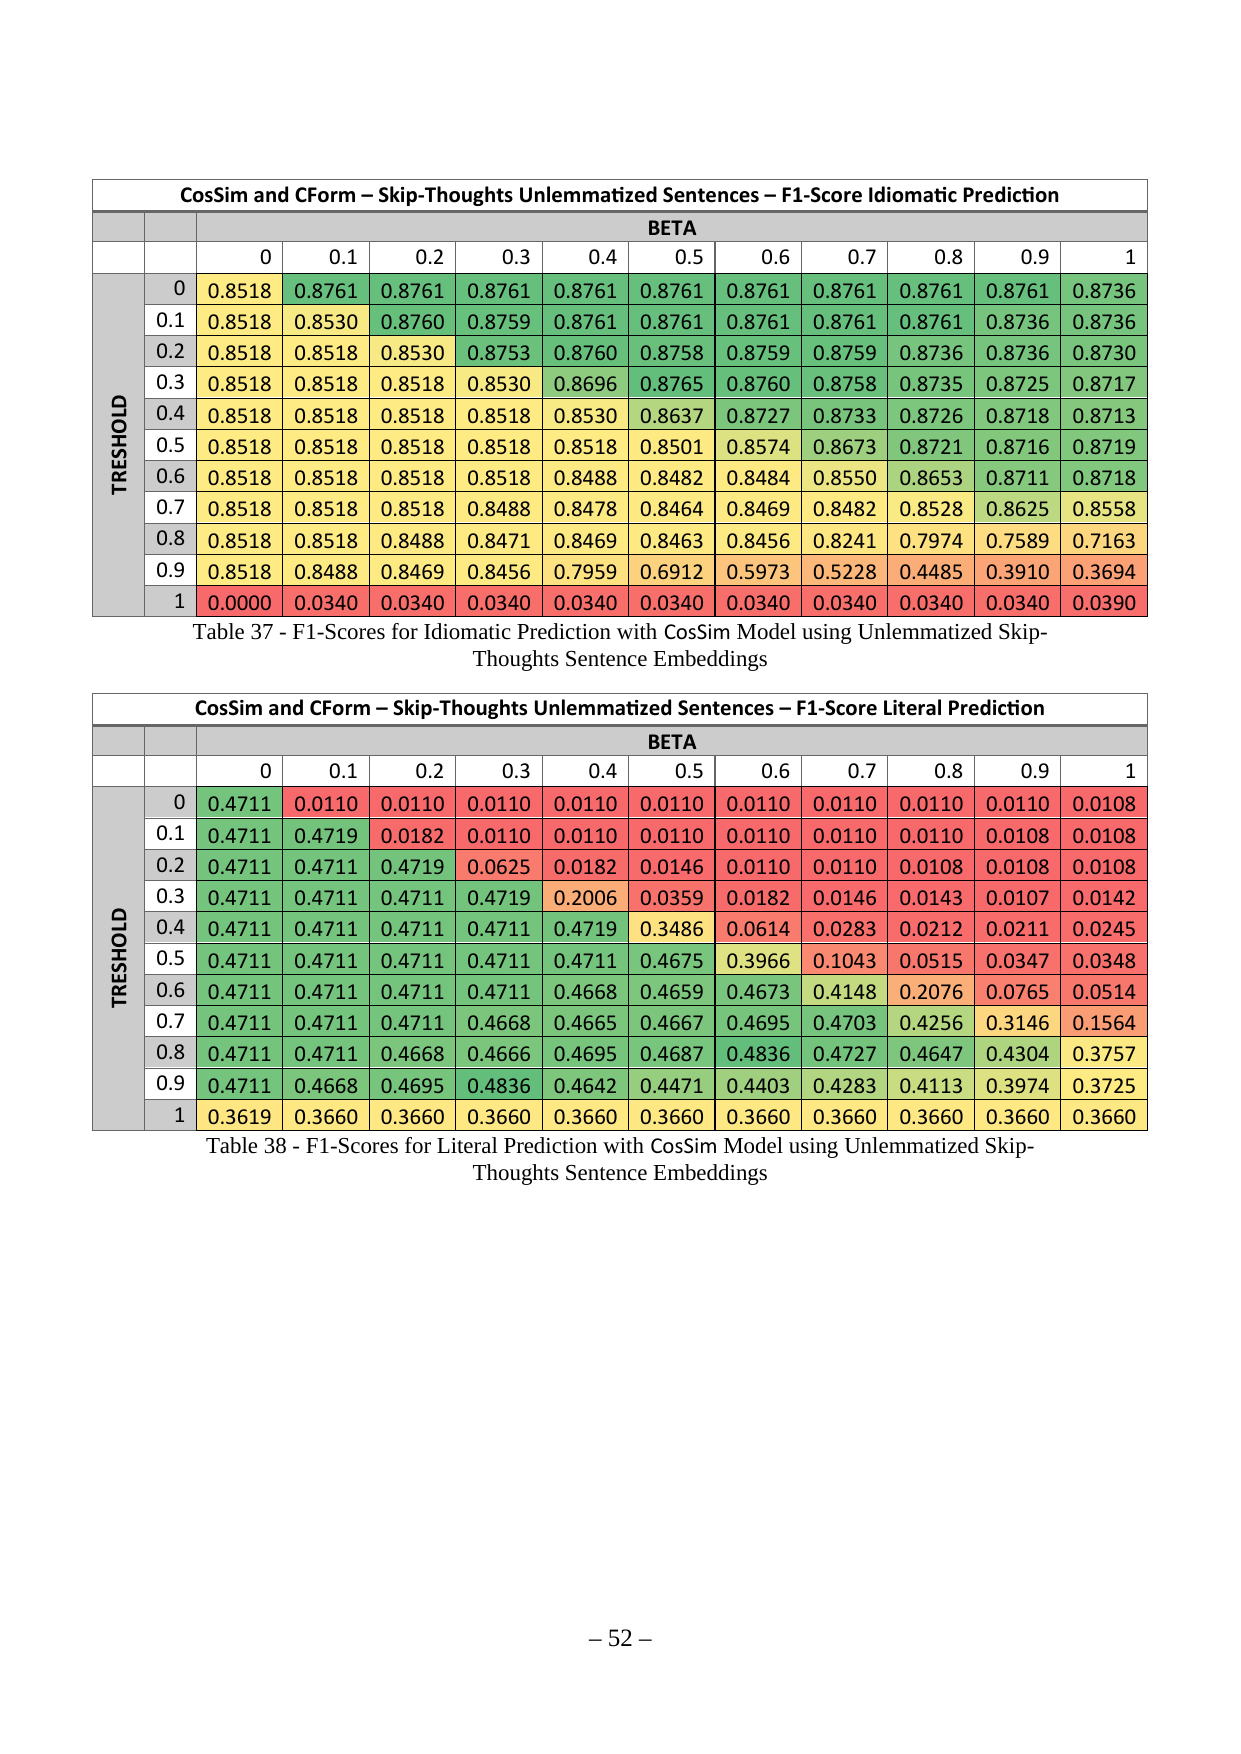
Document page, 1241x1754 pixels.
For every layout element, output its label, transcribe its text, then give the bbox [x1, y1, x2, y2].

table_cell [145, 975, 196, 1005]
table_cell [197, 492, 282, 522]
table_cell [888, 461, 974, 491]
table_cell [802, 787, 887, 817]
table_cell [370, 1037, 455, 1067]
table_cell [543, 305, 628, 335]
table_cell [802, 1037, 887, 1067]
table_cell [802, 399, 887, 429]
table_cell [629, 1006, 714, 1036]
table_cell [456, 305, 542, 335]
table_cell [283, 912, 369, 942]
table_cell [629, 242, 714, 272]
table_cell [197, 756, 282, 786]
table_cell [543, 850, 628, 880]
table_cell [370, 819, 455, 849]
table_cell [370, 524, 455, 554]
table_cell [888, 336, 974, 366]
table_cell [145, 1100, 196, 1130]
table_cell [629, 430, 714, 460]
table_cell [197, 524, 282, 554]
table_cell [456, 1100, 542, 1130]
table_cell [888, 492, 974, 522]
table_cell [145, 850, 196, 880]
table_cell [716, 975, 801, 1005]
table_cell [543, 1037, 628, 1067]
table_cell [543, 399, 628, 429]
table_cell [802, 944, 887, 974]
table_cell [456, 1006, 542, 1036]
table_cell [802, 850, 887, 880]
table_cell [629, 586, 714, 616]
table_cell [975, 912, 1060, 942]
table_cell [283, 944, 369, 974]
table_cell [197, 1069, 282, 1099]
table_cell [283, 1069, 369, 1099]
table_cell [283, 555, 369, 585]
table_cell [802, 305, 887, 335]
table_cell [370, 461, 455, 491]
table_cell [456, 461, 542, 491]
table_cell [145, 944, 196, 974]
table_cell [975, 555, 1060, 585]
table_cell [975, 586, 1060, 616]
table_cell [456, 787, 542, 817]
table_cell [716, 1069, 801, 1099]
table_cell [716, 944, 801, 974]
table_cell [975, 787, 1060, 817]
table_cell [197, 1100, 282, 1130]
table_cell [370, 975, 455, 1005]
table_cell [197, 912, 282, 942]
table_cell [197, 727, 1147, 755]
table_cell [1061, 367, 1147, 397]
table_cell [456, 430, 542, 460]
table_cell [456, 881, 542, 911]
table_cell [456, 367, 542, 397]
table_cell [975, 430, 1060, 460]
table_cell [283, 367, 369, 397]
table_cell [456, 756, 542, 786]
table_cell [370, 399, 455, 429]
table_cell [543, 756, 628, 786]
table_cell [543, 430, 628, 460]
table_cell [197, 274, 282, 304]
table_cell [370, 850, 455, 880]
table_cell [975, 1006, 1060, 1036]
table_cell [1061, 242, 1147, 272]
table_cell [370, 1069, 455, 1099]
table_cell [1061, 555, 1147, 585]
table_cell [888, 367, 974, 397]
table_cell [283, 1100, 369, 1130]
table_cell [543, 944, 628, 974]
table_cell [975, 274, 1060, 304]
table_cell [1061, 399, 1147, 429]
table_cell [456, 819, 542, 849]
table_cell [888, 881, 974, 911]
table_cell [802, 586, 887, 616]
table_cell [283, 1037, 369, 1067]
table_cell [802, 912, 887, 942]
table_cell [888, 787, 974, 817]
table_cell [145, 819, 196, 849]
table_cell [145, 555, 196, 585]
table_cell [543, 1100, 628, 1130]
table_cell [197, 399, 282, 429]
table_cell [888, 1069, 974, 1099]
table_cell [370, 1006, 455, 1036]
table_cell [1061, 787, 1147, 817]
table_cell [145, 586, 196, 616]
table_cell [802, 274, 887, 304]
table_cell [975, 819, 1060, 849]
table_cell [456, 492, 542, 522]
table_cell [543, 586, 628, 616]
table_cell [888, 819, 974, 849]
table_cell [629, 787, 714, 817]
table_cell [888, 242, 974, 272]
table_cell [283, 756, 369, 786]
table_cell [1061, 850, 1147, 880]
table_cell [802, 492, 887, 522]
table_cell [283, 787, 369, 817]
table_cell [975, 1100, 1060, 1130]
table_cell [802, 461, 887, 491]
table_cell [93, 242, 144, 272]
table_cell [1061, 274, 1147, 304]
text Table 38 - F1-Scores for Literal Prediction with CosSim Model using Unlemmatized Skip-Thoughts Sentence Embeddings [187, 1131, 1053, 1185]
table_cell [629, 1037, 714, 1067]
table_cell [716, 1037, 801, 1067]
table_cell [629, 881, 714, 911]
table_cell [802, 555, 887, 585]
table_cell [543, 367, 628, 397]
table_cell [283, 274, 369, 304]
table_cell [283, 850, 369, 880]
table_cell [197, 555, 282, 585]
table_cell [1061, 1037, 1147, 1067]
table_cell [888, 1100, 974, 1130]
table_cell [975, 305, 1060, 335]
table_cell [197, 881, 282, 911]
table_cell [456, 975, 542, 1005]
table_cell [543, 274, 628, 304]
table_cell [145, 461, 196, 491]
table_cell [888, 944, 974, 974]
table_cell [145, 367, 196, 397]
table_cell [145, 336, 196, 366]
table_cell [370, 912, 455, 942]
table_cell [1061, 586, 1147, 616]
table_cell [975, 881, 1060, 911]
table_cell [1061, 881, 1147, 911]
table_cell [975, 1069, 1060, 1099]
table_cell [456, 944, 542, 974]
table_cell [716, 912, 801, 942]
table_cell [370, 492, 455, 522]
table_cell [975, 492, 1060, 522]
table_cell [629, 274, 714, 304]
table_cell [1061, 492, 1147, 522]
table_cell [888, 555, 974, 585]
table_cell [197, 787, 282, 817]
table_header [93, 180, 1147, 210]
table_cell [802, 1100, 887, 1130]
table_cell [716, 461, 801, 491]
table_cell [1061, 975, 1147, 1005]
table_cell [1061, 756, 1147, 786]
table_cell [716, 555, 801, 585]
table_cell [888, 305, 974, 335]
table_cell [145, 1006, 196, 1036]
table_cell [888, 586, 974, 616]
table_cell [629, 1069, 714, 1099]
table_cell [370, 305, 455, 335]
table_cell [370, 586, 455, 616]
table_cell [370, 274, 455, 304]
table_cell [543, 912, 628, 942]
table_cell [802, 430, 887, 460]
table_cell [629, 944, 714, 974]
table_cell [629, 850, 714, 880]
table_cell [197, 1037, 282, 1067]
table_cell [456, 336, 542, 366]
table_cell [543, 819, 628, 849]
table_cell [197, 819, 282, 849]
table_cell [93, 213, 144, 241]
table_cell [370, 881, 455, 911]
text Table 37 - F1-Scores for Idiomatic Prediction with CosSim Model using Unlemmatized Skip-Thoughts Sentence Embeddings [187, 617, 1053, 672]
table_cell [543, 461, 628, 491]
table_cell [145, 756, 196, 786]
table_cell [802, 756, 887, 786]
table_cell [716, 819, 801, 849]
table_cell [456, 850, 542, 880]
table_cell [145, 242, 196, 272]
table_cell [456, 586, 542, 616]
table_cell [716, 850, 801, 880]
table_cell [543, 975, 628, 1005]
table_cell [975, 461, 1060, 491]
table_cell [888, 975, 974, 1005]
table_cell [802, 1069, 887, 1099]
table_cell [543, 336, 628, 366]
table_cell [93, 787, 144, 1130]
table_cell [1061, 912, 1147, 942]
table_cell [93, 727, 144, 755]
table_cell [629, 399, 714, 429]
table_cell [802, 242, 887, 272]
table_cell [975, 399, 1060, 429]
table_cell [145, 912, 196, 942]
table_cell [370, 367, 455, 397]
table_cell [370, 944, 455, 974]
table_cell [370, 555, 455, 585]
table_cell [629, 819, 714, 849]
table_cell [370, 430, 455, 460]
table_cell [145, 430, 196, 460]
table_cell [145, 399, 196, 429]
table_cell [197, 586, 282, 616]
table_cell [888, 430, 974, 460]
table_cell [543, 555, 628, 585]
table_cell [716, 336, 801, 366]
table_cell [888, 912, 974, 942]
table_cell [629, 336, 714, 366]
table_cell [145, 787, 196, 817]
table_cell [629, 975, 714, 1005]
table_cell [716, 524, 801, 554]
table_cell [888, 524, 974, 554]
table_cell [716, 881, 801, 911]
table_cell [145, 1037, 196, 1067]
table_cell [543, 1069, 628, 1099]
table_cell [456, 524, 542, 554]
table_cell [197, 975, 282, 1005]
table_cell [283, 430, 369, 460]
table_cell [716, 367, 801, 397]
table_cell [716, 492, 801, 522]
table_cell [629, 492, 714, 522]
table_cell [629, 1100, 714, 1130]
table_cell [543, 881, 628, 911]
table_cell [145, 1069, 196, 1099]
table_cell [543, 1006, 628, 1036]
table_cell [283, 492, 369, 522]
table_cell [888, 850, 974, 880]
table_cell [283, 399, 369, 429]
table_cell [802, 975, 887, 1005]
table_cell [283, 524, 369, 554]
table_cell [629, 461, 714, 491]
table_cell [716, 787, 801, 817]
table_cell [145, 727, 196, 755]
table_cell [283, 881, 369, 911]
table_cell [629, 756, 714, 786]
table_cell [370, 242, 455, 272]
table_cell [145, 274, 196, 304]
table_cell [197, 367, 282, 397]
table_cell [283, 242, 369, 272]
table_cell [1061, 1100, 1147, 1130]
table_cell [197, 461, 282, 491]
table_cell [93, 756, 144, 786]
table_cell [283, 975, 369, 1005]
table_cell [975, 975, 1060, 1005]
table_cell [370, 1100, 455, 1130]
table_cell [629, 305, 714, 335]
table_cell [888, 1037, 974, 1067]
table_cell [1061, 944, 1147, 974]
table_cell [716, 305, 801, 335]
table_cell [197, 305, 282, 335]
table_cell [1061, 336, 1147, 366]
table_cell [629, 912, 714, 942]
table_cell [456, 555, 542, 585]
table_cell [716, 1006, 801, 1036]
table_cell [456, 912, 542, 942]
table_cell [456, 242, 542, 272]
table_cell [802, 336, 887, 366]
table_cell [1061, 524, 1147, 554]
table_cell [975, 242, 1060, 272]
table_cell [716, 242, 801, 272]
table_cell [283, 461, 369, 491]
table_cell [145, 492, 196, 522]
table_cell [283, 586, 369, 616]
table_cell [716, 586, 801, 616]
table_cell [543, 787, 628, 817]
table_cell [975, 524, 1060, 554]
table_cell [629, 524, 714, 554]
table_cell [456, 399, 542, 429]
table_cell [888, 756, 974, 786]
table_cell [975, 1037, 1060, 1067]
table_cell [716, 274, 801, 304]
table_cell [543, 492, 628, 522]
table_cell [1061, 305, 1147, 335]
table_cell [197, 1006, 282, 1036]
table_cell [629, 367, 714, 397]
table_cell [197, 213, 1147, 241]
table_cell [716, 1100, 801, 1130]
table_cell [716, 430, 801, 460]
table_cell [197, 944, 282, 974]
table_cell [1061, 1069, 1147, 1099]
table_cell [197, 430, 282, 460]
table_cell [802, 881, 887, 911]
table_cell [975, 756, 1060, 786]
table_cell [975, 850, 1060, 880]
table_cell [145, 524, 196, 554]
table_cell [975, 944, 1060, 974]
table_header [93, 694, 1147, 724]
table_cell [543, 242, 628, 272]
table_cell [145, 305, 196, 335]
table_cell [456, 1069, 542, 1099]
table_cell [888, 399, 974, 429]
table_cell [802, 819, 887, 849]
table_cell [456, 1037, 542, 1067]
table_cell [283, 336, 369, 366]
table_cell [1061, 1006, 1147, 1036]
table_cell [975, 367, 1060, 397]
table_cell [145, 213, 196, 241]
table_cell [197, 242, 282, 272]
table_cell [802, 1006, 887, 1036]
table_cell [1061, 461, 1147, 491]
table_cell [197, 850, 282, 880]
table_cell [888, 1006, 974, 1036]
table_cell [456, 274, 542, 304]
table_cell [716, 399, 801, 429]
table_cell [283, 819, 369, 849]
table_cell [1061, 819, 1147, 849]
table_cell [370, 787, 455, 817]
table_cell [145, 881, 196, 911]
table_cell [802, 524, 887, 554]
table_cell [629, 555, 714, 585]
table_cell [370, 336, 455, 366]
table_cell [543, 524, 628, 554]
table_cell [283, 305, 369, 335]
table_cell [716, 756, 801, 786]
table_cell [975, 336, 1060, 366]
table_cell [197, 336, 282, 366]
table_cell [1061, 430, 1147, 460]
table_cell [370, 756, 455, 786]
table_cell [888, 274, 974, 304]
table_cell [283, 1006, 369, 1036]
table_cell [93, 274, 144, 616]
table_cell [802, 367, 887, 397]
